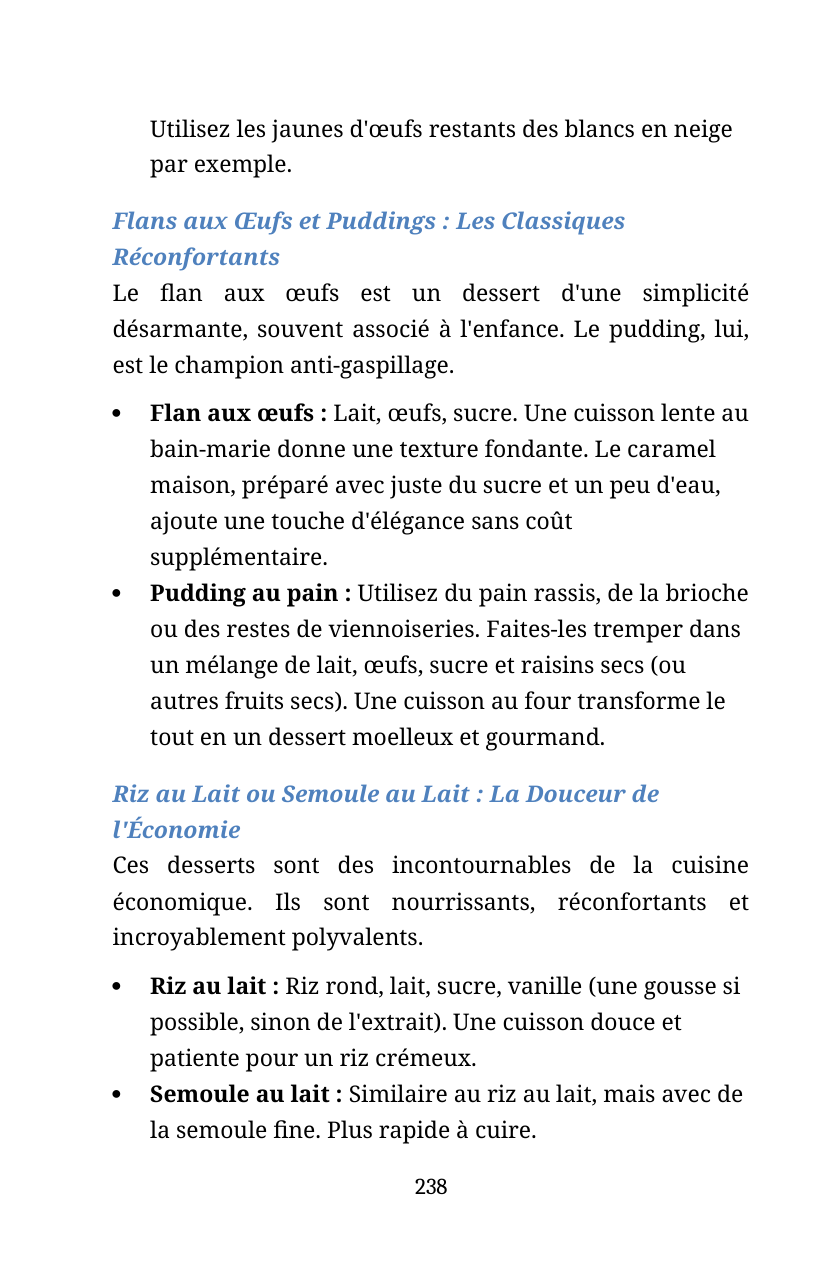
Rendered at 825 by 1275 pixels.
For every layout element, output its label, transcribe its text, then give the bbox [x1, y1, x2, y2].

list Riz au lait : Riz rond, lait, sucre, vanille (une gousse si possible, sinon de l'extrait). Une cuisson douce et patiente pour un riz crémeux. [112, 970, 750, 1073]
list Pudding au pain : Utilisez du pain rassis, de la brioche ou des restes de viennoiseries. Faites-les tremper dans un mélange de lait, œufs, sucre et raisins secs (ou autres fruits secs). Une cuisson au four transforme le tout en un dessert moelleux et gourmand. [112, 577, 750, 752]
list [112, 112, 750, 180]
text Le flan aux œufs est un dessert d'une simplicité désarmante, souvent associé à l'enfance. Le pudding, lui, est le champion anti-gaspillage. [112, 277, 750, 380]
list Semoule au lait : Similaire au riz au lait, mais avec de la semoule fine. Plus rapide à cuire. [112, 1078, 750, 1145]
text Ces desserts sont des incontournables de la cuisine économique. Ils sont nourrissants, réconfortants et incroyablement polyvalents. [112, 849, 750, 953]
list Flan aux œufs : Lait, œufs, sucre. Une cuisson lente au bain-marie donne une texture fondante. Le caramel maison, préparé avec juste du sucre et un peu d'eau, ajoute une touche d'élégance sans coût supplémentaire. [112, 397, 750, 572]
subtitle Riz au Lait ou Semoule au Lait : La Douceur de l'Économie [112, 778, 750, 845]
subtitle Flans aux Œufs et Puddings : Les Classiques Réconfortants [112, 205, 750, 272]
